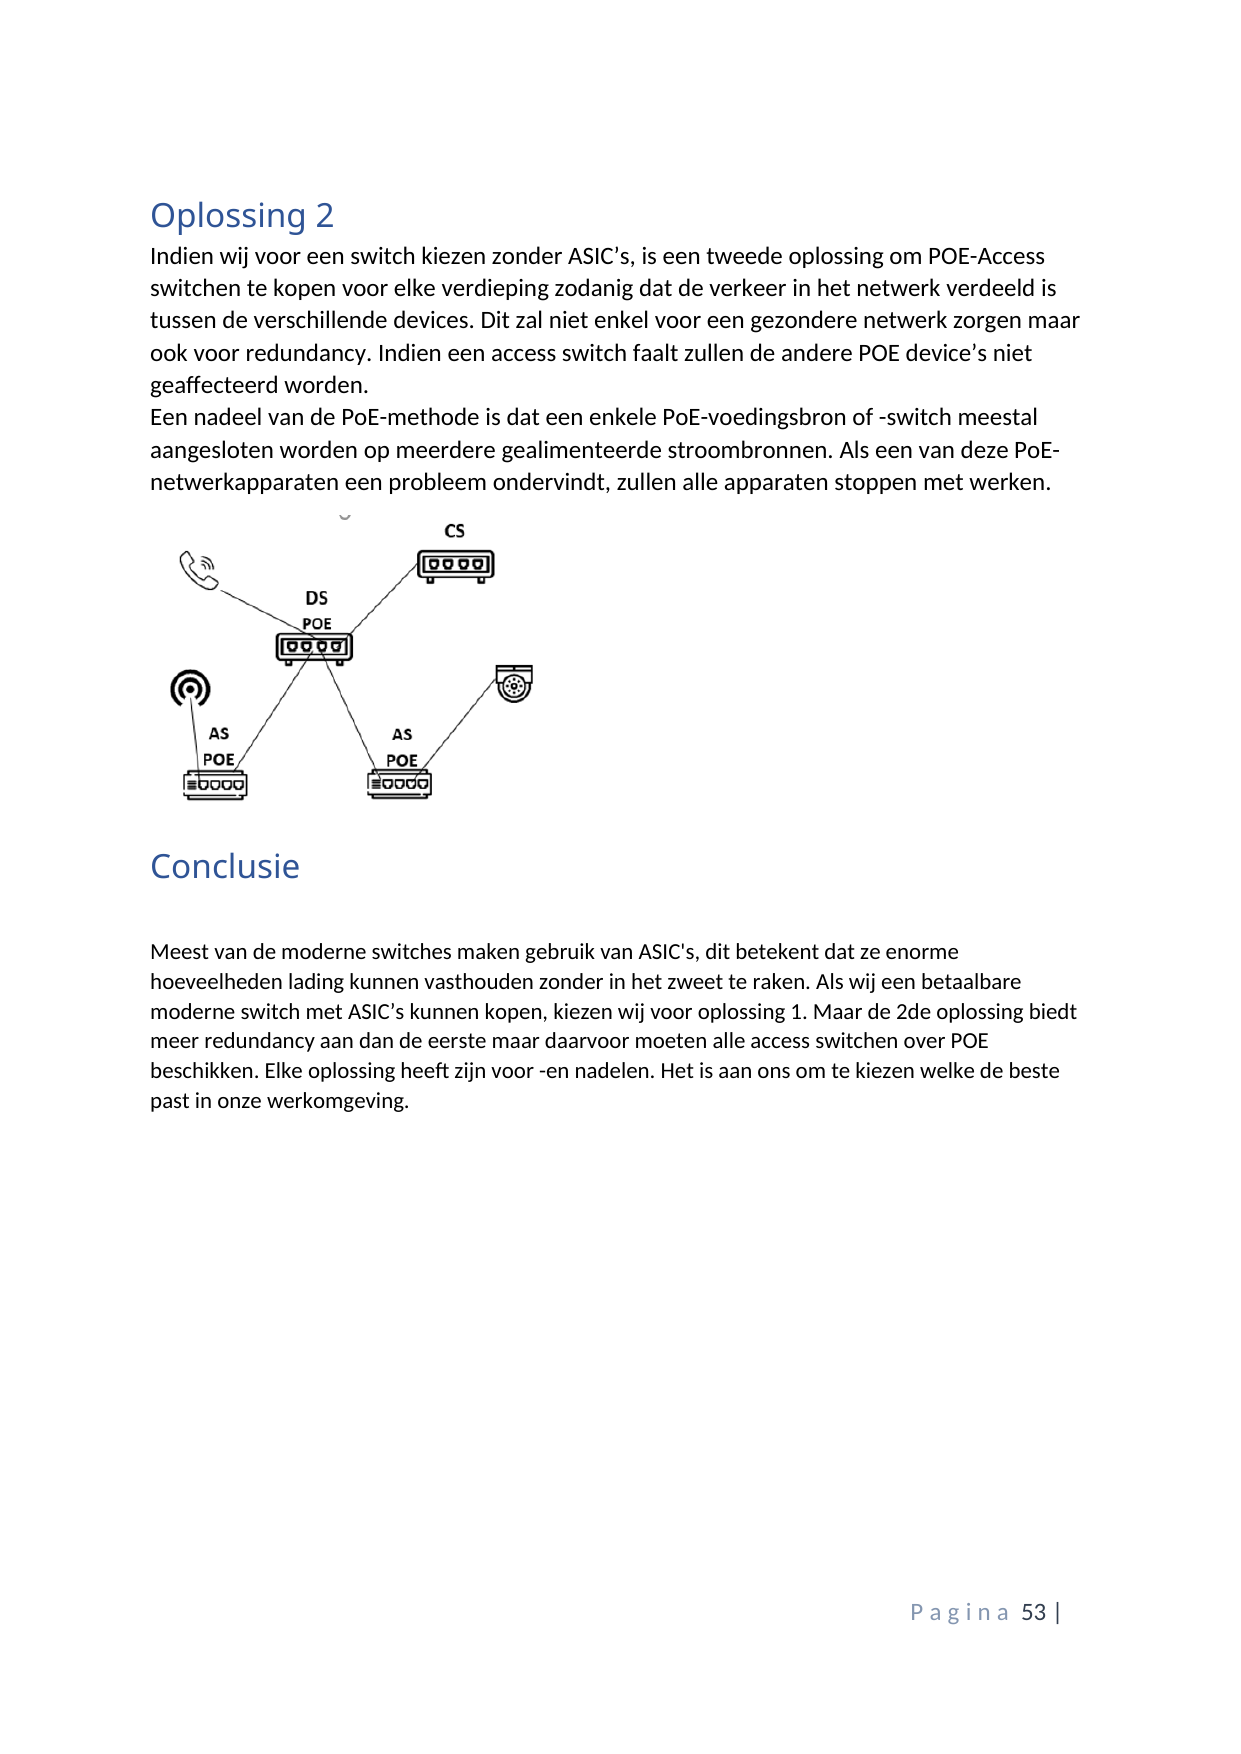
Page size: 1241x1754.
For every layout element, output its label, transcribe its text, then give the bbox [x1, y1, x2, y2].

text Indien wij voor een switch kiezen zonder ASIC’s, is een tweede oplossing om POE-Access switchen te kopen voor elke verdieping zodanig dat de verkeer in het netwerk verdeeld is tussen de verschillende devices. Dit zal niet enkel voor een gezondere netwerk zorgen maar ook voor redundancy. Indien een access switch faalt zullen de andere POE device’s niet geaffecteerd worden. Een nadeel van de PoE-methode is dat een enkele PoE-voedingsbron of -switch meestal aangesloten worden op meerdere gealimenteerde stroombronnen. Als een van deze PoE-netwerkapparaten een probleem ondervindt, zullen alle apparaten stoppen met werken. [150, 240, 1090, 497]
picture [150, 515, 538, 817]
text Oplossing 2 [150, 192, 1090, 237]
text Conclusie [150, 843, 1090, 888]
text Meest van de moderne switches maken gebruik van ASIC's, dit betekent dat ze enorme hoeveelheden lading kunnen vasthouden zonder in het zweet te raken. Als wij een betaalbare moderne switch met ASIC’s kunnen kopen, kiezen wij voor oplossing 1. Maar de 2de oplossing biedt meer redundancy aan dan de eerste maar daarvoor moeten alle access switchen over POE beschikken. Elke oplossing heeft zijn voor -en nadelen. Het is aan ons om te kiezen welke de beste past in onze werkomgeving. [150, 937, 1090, 1114]
